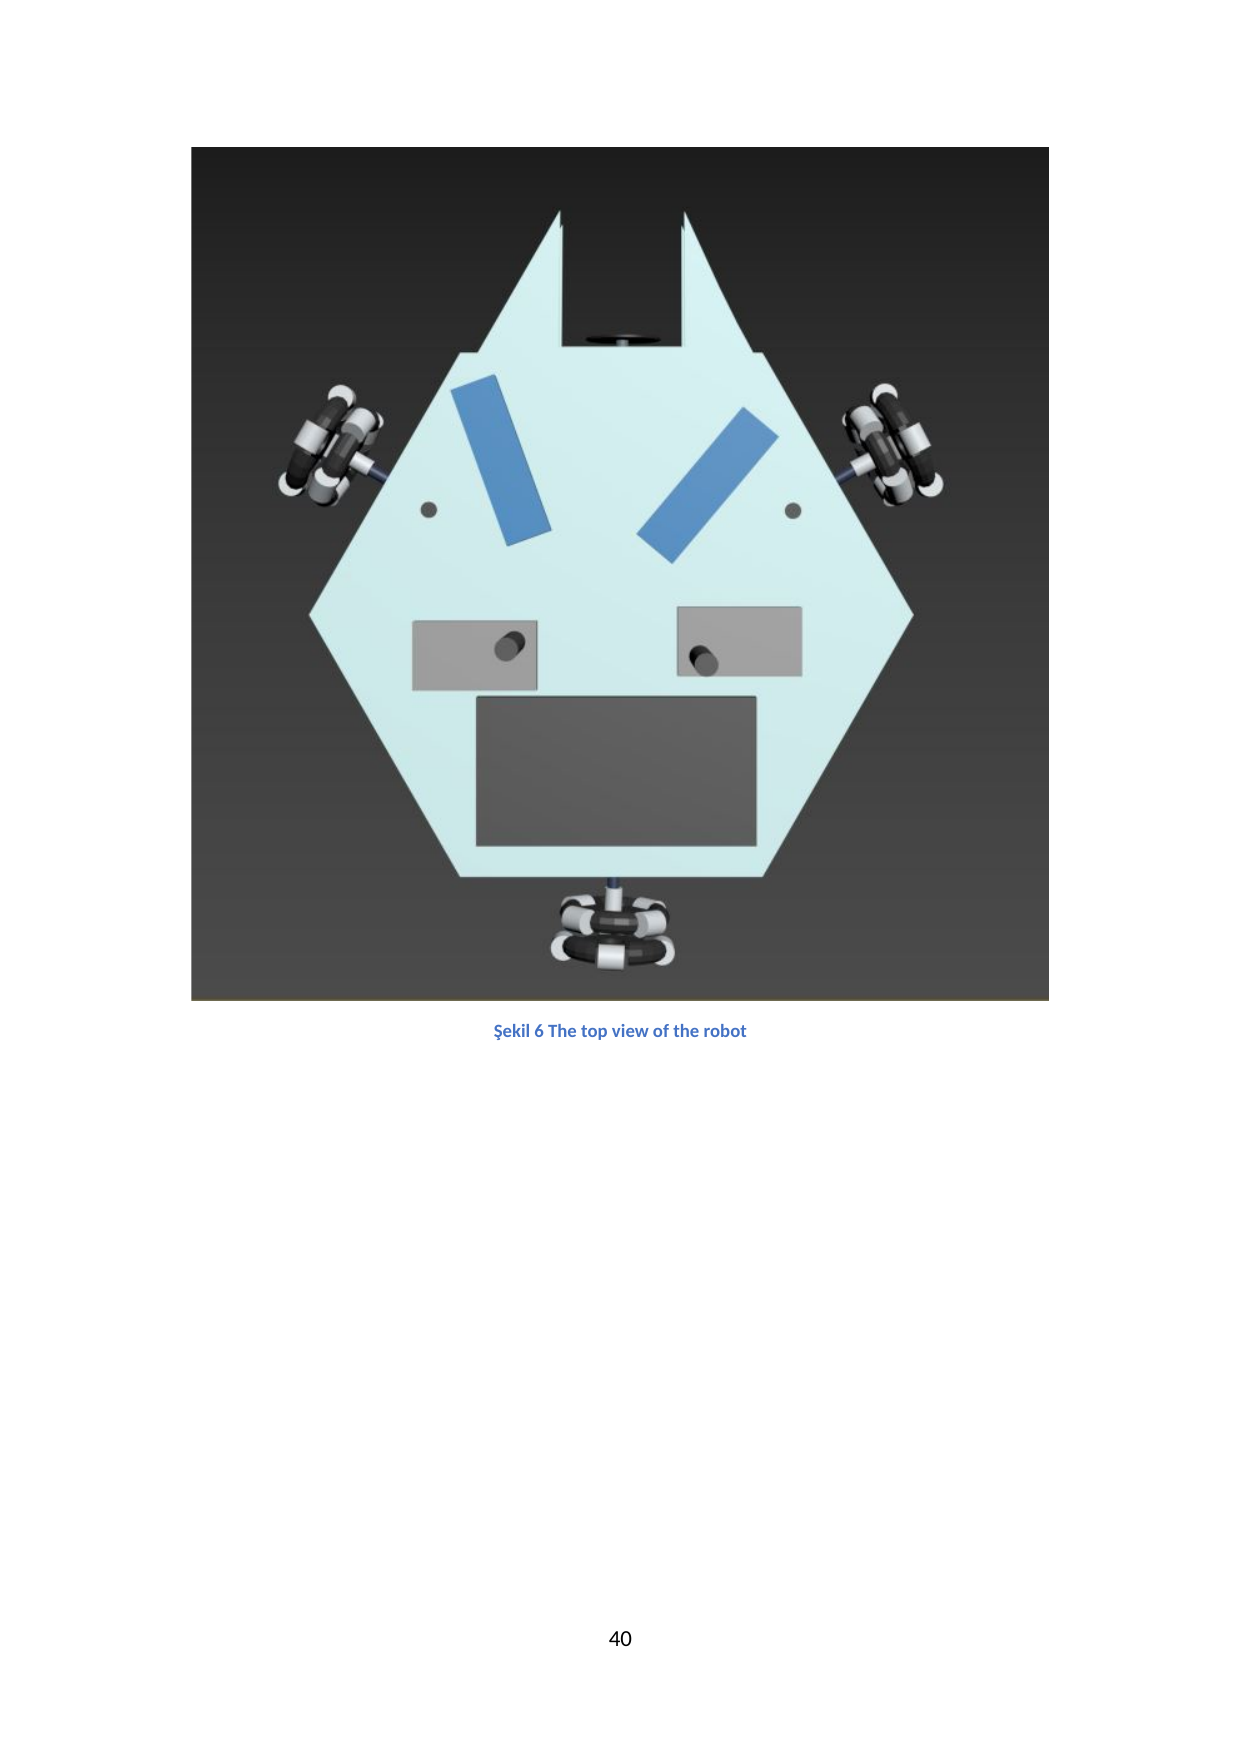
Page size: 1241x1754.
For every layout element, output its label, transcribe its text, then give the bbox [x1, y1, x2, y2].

picture [191, 147, 1049, 1001]
